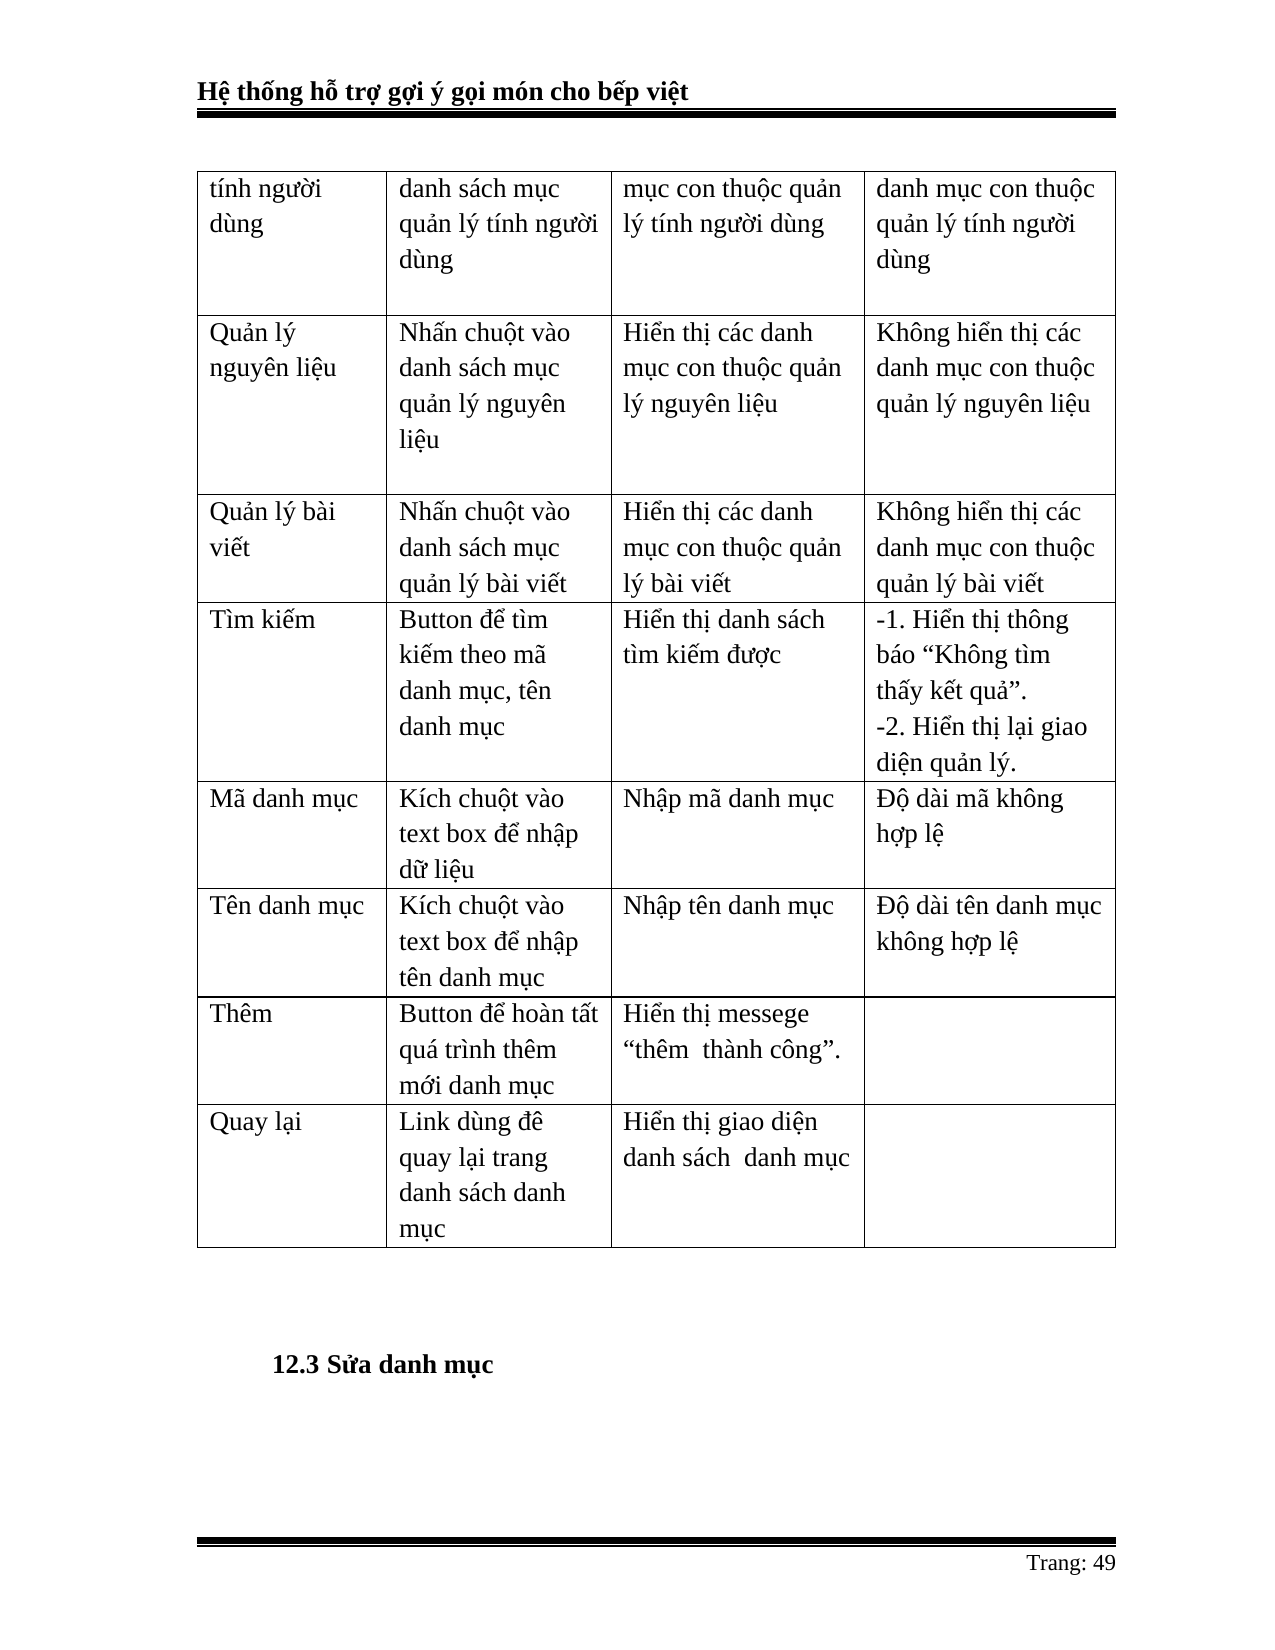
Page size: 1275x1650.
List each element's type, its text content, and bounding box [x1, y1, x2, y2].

table_cell Quản lý nguyên liệu [198, 316, 386, 494]
table_cell -1. Hiển thị thông báo “Không tìm thấy kết quả”. -2. Hiển thị lại giao diện quản lý. [865, 603, 1115, 781]
list Sửa danh mục [272, 1349, 1116, 1380]
table_cell Kích chuột vào text box để nhập tên danh mục [387, 889, 611, 996]
table_cell Nhập tên danh mục [612, 889, 864, 996]
table_cell Kích chuột vào text box để nhập dữ liệu [387, 782, 611, 888]
table_cell Không hiển thị các danh mục con thuộc quản lý bài viết [865, 495, 1115, 602]
table_cell Hiển thị giao diện danh sách danh mục [612, 1105, 864, 1247]
table_cell Độ dài tên danh mục không hợp lệ [865, 889, 1115, 996]
table_cell Hiển thị messege “thêm thành công”. [612, 998, 864, 1104]
table_cell Nhấn chuột vào danh sách mục quản lý bài viết [387, 495, 611, 602]
table_cell Button để tìm kiếm theo mã danh mục, tên danh mục [387, 603, 611, 781]
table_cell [198, 172, 386, 314]
table_cell Hiển thị các danh mục con thuộc quản lý nguyên liệu [612, 316, 864, 494]
table_cell [865, 998, 1115, 1104]
table_cell Button để hoàn tất quá trình thêm mới danh mục [387, 998, 611, 1104]
table_cell Độ dài mã không hợp lệ [865, 782, 1115, 888]
table_cell Mã danh mục [198, 782, 386, 888]
table_cell Nhấn chuột vào danh sách mục quản lý nguyên liệu [387, 316, 611, 494]
table_cell [865, 1105, 1115, 1247]
table_cell Link dùng đê quay lại trang danh sách danh mục [387, 1105, 611, 1247]
table_cell Tìm kiếm [198, 603, 386, 781]
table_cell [387, 172, 611, 314]
table_cell Hiển thị các danh mục con thuộc quản lý bài viết [612, 495, 864, 602]
table_cell Nhập mã danh mục [612, 782, 864, 888]
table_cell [612, 172, 864, 314]
table_cell Quản lý bài viết [198, 495, 386, 602]
table_cell Không hiển thị các danh mục con thuộc quản lý nguyên liệu [865, 316, 1115, 494]
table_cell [865, 172, 1115, 314]
table_cell Thêm [198, 998, 386, 1104]
table_cell Hiển thị danh sách tìm kiếm được [612, 603, 864, 781]
table_cell Tên danh mục [198, 889, 386, 996]
table_cell Quay lại [198, 1105, 386, 1247]
